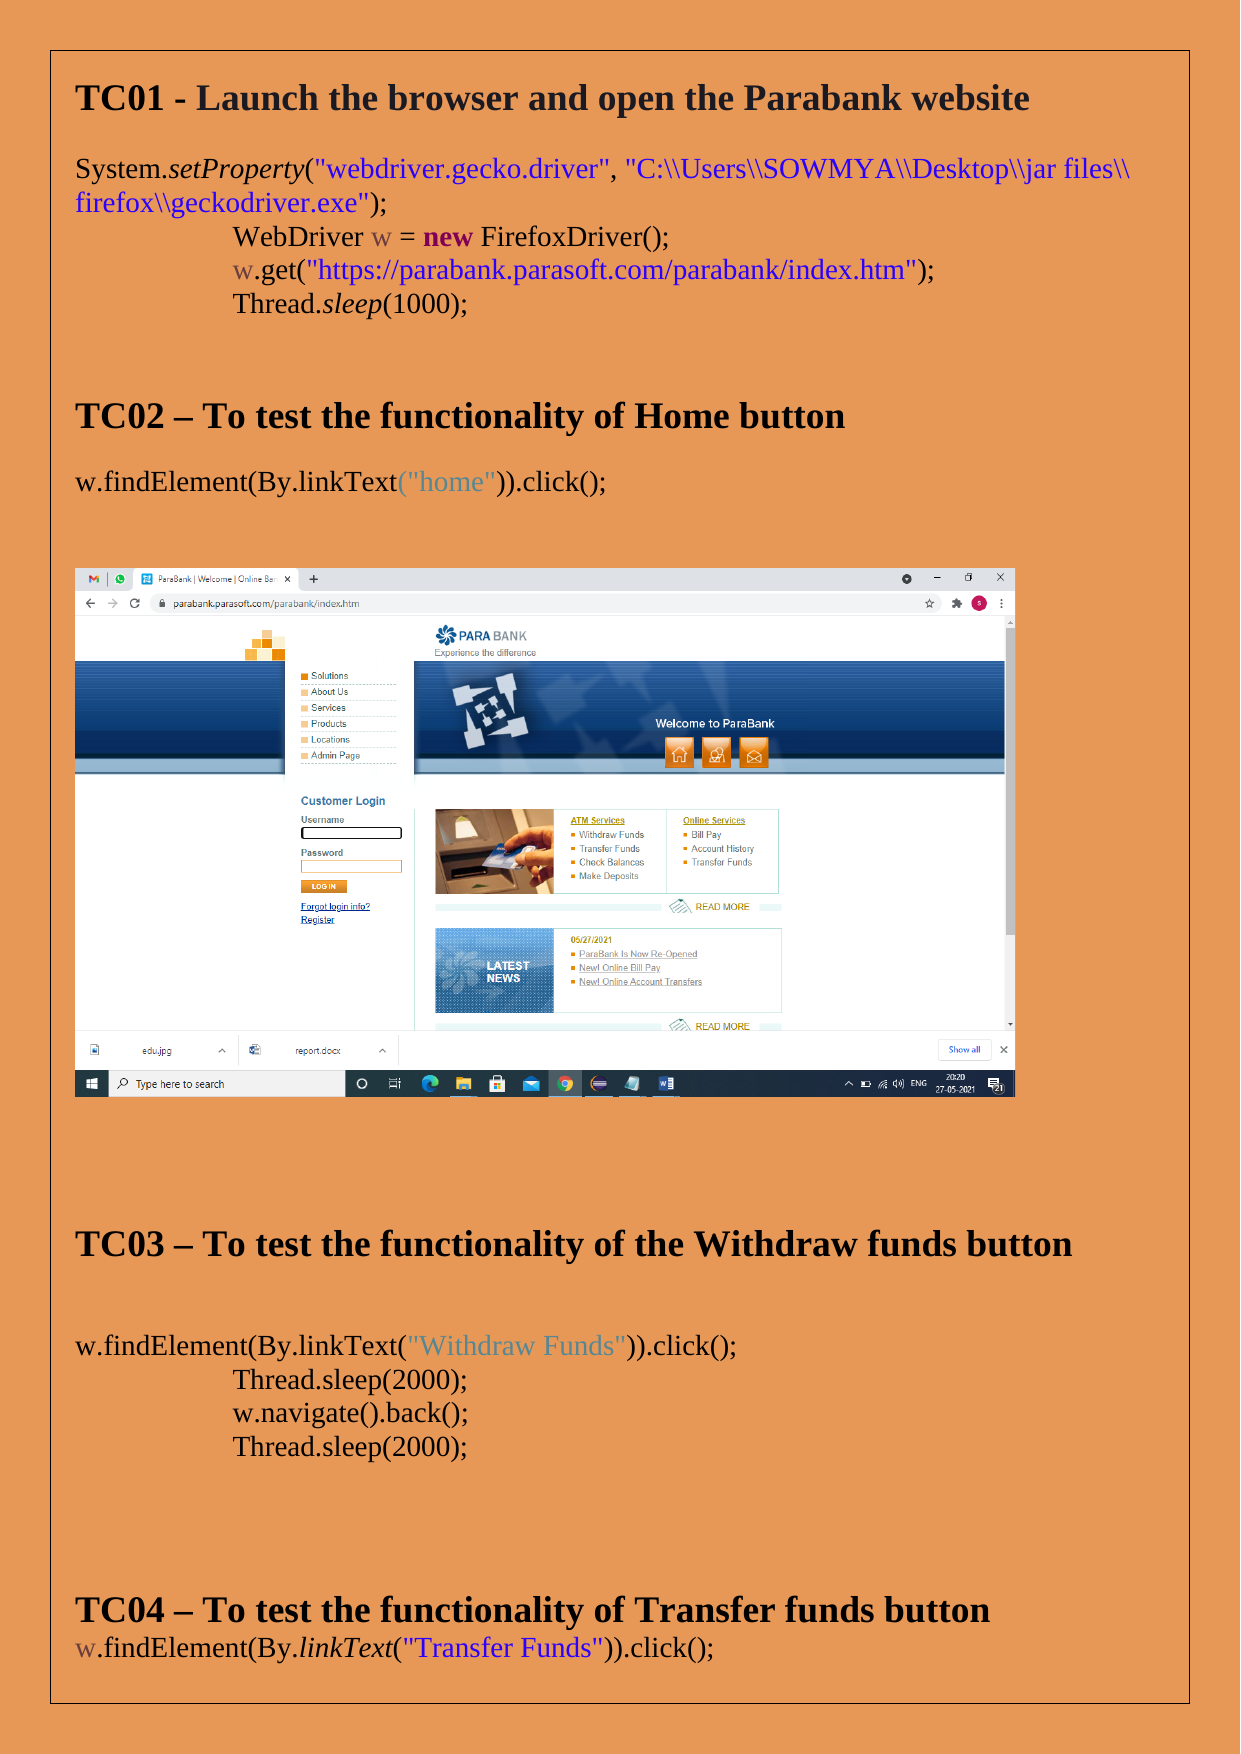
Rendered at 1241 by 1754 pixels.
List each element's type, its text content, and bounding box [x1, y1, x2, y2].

text TC03 – To test the functionality of the Withdraw funds button [75, 1222, 1165, 1265]
text w.get("https://parabank.parasoft.com/parabank/index.htm"); [75, 252, 1165, 286]
text TC01 - Launch the browser and open the Parabank website [75, 75, 1165, 118]
text TC02 – To test the functionality of Home button [75, 394, 1165, 437]
text System.setProperty("webdriver.gecko.driver", "C:\\Users\\SOWMYA\\Desktop\\jar files\\firefox\\geckodriver.exe"); [75, 152, 1165, 219]
text TC04 – To test the functionality of Transfer funds button [75, 1587, 1165, 1631]
text Thread.sleep(2000); [75, 1362, 1165, 1395]
text WebDriver w = new FirefoxDriver(); [75, 219, 1165, 252]
text w.findElement(By.linkText("Transfer Funds")).click(); [75, 1631, 1165, 1664]
text w.findElement(By.linkText("home")).click(); [75, 464, 1165, 498]
text Thread.sleep(2000); [75, 1429, 1165, 1462]
picture [75, 568, 1016, 1097]
text Thread.sleep(1000); [75, 286, 1165, 319]
text w.findElement(By.linkText("Withdraw Funds")).click(); [75, 1328, 1165, 1362]
text w.navigate().back(); [75, 1395, 1165, 1429]
